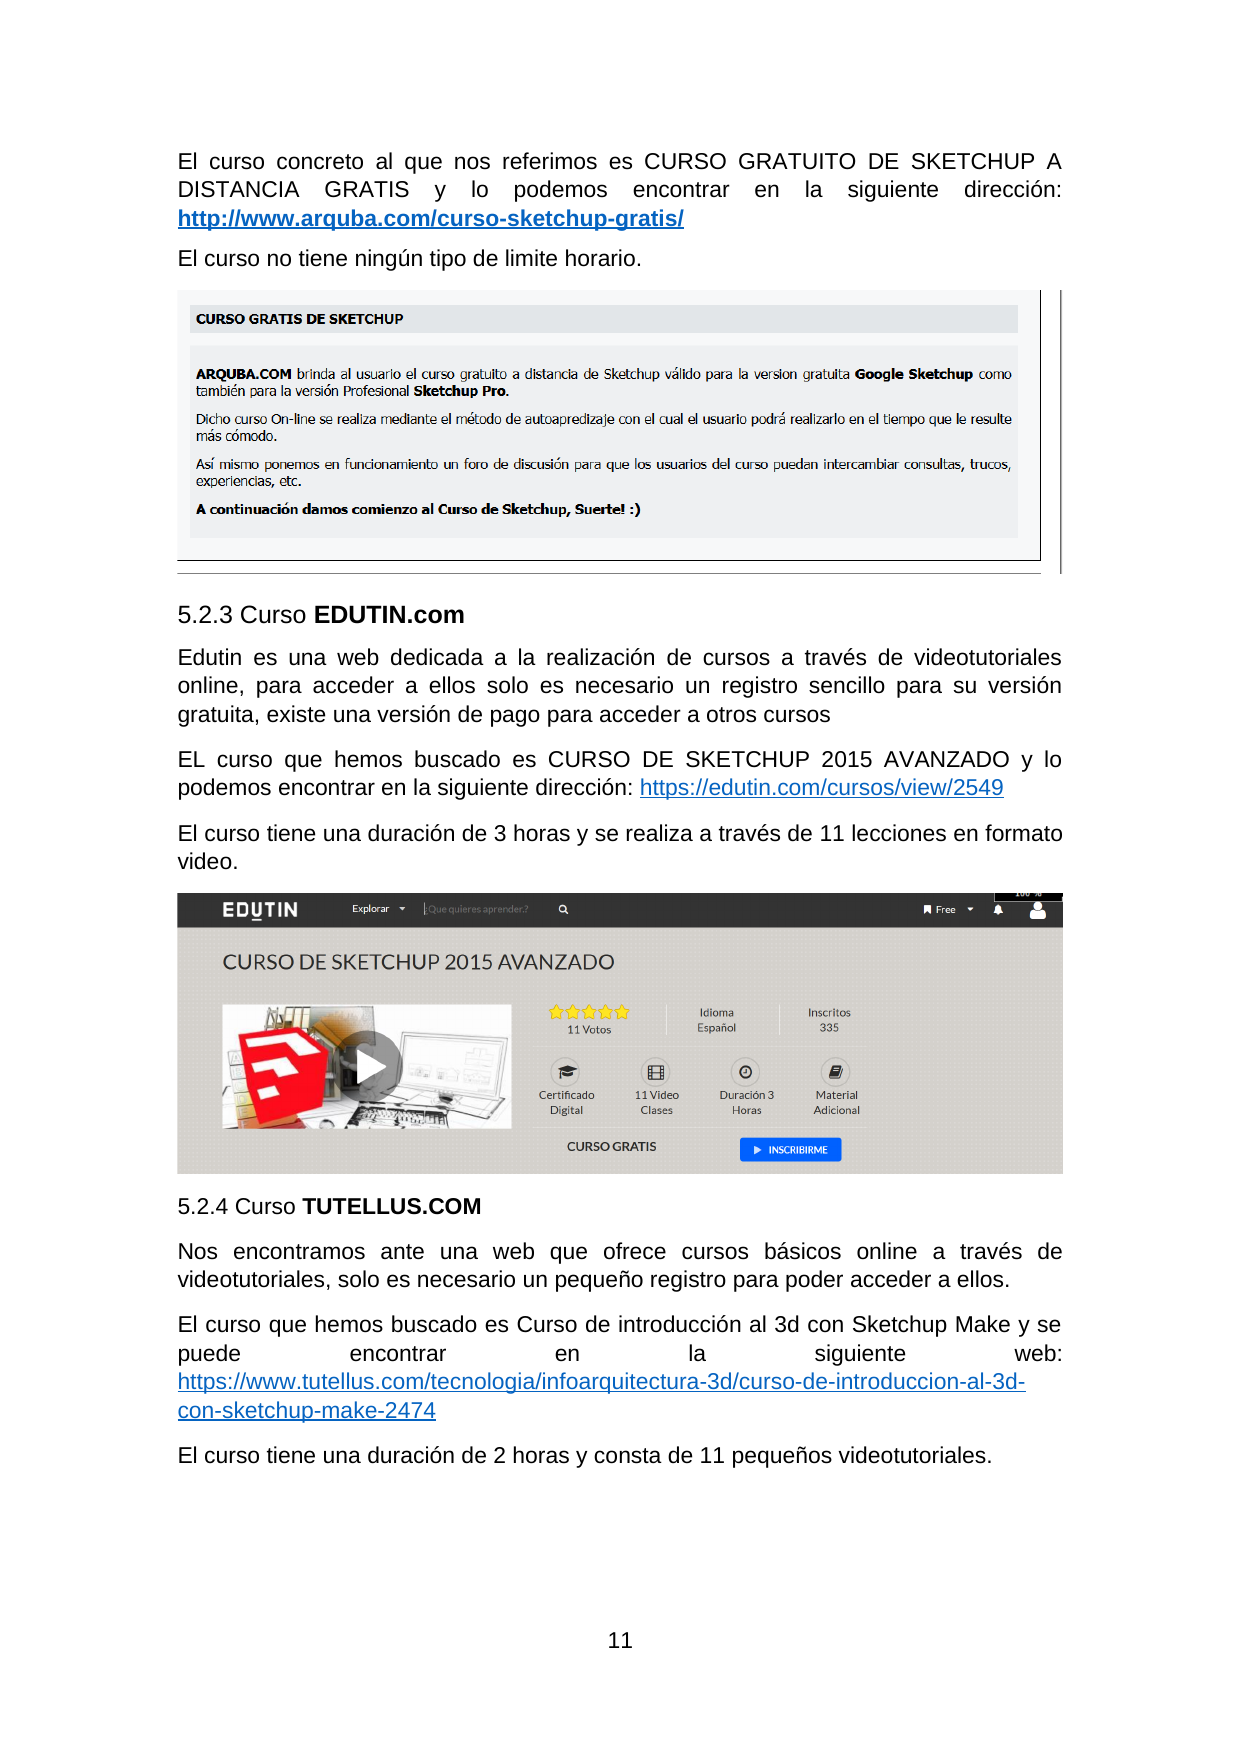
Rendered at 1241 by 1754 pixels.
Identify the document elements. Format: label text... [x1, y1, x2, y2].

text El curso que hemos buscado es Curso de introducción al 3d con Sketchup Make y se puede encontrar en la siguiente web: https://www.tutellus.com/tecnologia/infoarquitectura-3d/curso-de-introduccion-al-3d-con-sketchup-make-2474 [177, 1311, 1063, 1423]
text El curso tiene una duración de 3 horas y se realiza a través de 11 lecciones en formato video. [177, 819, 1063, 874]
picture [177, 290, 1063, 574]
text Nos encontramos ante una web que ofrece cursos básicos online a través de videotutoriales, solo es necesario un pequeño registro para poder acceder a ellos. [177, 1238, 1063, 1293]
text El curso tiene una duración de 2 horas y consta de 11 pequeños videotutoriales. [177, 1442, 1063, 1468]
text Edutin es una web dedicada a la realización de cursos a través de videotutoriales online, para acceder a ellos solo es necesario un registro sencillo para su versión gratuita, existe una versión de pago para acceder a otros cursos [177, 644, 1063, 727]
subtitle 5.2.3 Curso EDUTIN.com [177, 600, 1063, 629]
picture [177, 893, 1063, 1174]
text 5.2.4 Curso TUTELLUS.COM [177, 1193, 1063, 1219]
subtitle El curso concreto al que nos referimos es CURSO GRATUITO DE SKETCHUP A DISTANCIA GRATIS y lo podemos encontrar en la siguiente dirección: http://www.arquba.com/curso-sketchup-gratis/ [177, 148, 1063, 231]
text EL curso que hemos buscado es CURSO DE SKETCHUP 2015 AVANZADO y lo podemos encontrar en la siguiente dirección: https://edutin.com/cursos/view/2549 [177, 746, 1063, 801]
text El curso no tiene ningún tipo de limite horario. [177, 245, 1063, 272]
